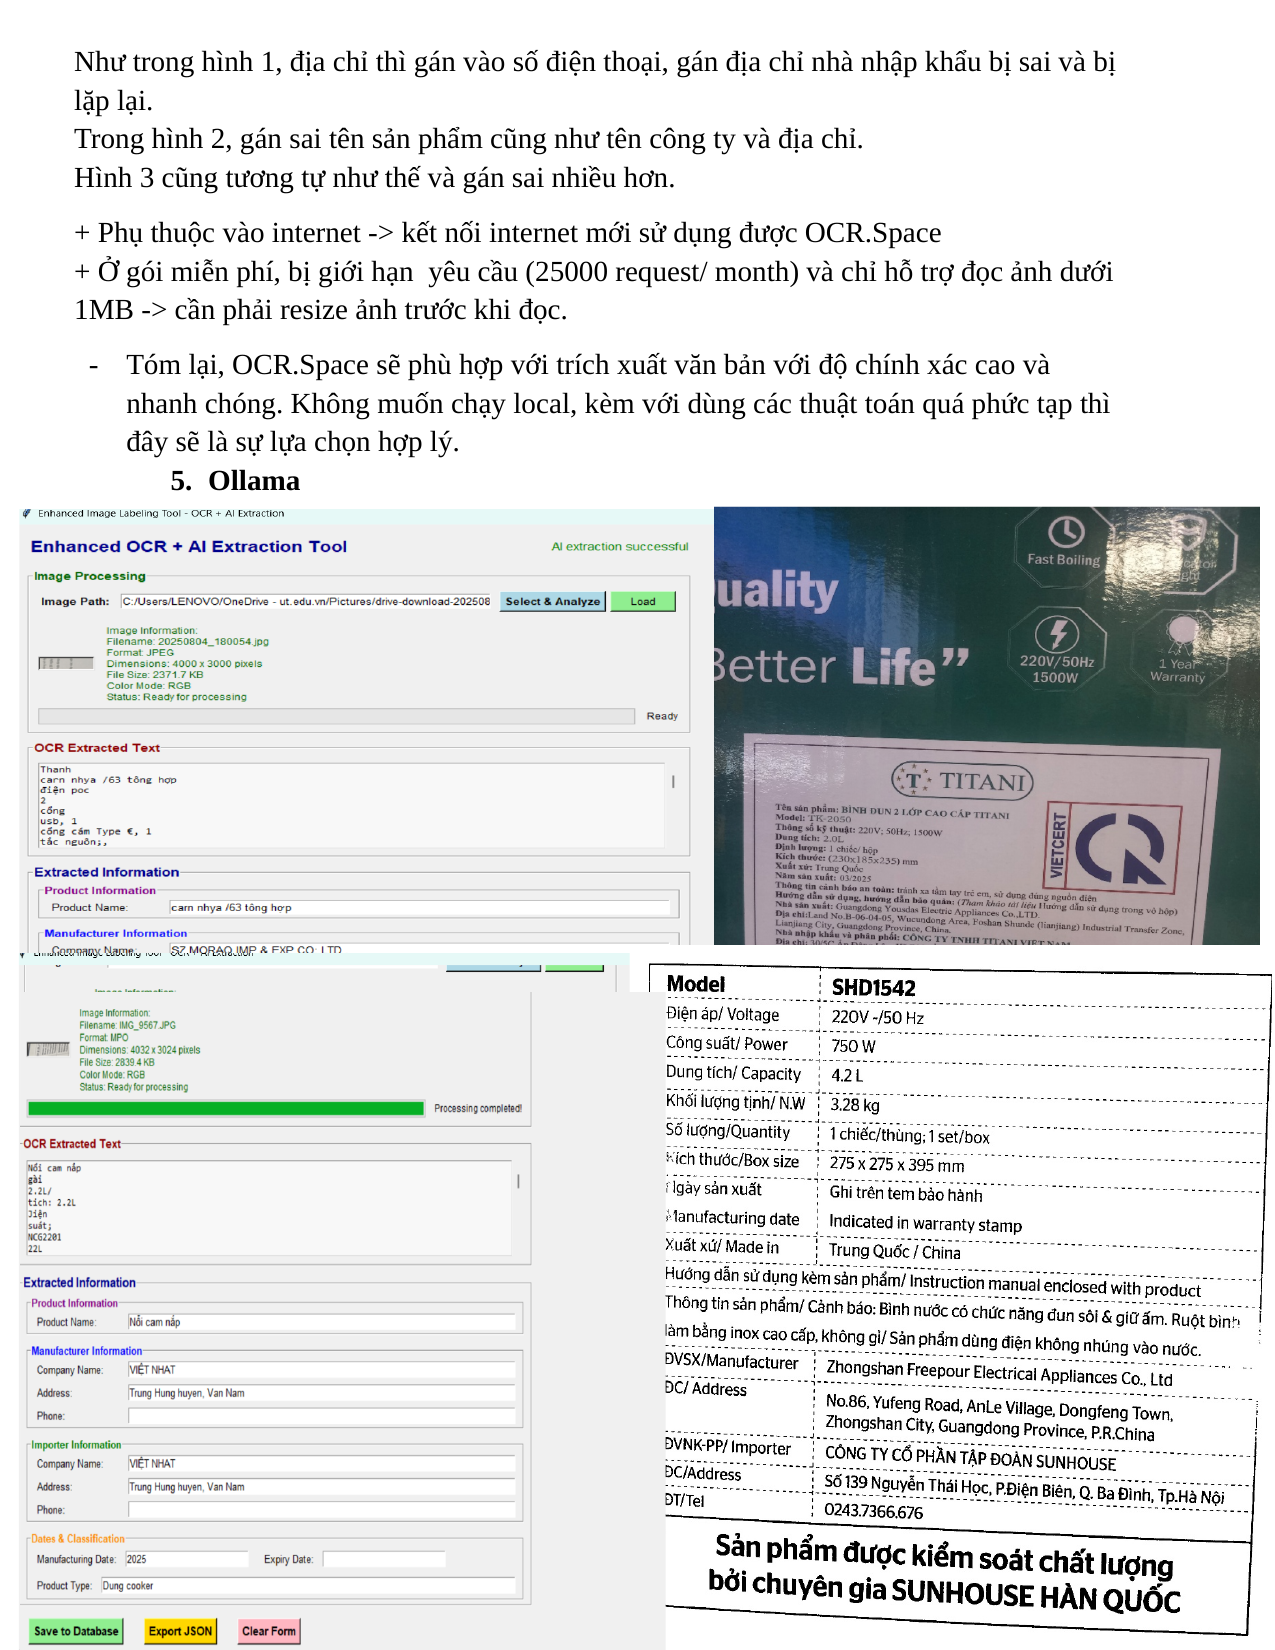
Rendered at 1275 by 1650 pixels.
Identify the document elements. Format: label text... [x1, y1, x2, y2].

text + Phụ thuộc vào internet -> kết nối internet mới sử dụng được OCR.Space + Ở gói miễn phí, bị giới hạn yêu cầu (25000 request/ month) và chỉ hỗ trợ đọc ảnh dưới 1MB -> cần phải resize ảnh trước khi đọc. [74, 215, 1125, 326]
list Ollama [170, 463, 1125, 497]
picture [18, 507, 1272, 1650]
text Như trong hình 1, địa chỉ thì gán vào số điện thoại, gán địa chỉ nhà nhập khẩu bị sai và bị lặp lại. Trong hình 2, gán sai tên sản phẩm cũng như tên công ty và địa chỉ. Hình 3 cũng tương tự như thế và gán sai nhiều hơn. [74, 44, 1125, 193]
list Tóm lại, OCR.Space sẽ phù hợp với trích xuất văn bản với độ chính xác cao và nhanh chóng. Không muốn chạy local, kèm với dùng các thuật toán quá phức tạp thì đây sẽ là sự lựa chọn hợp lý. [88, 347, 1125, 458]
